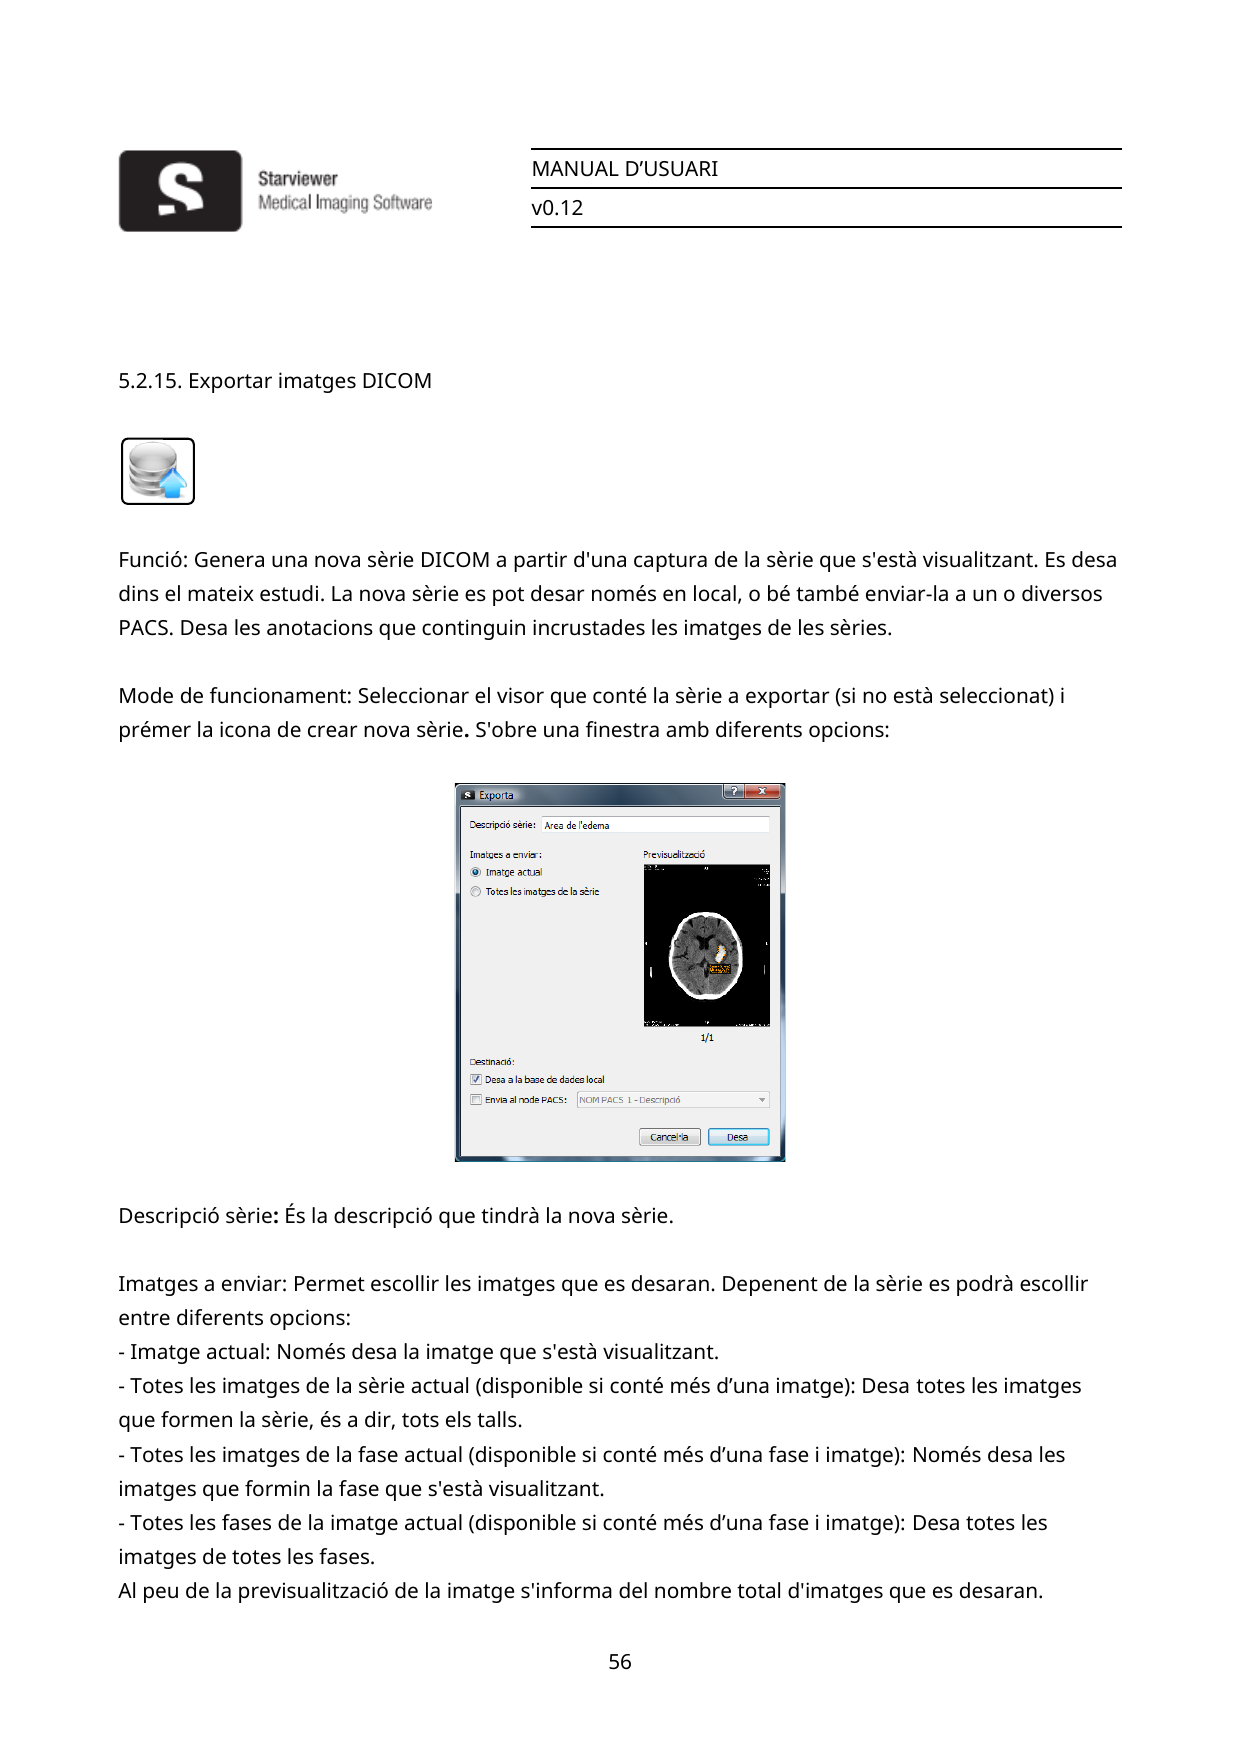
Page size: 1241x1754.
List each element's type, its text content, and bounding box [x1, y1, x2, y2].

text Descripció sèrie: És la descripció que tindrà la nova sèrie. [118, 1201, 1122, 1230]
text Al peu de la previsualització de la imatge s'informa del nombre total d'imatges que es desaran. [118, 1576, 1122, 1604]
text - Totes les imatges de la fase actual (disponible si conté més d’una fase i imatge): Només desa les imatges que formin la fase que s'està visualitzant. [118, 1440, 1122, 1502]
text - Totes les fases de la imatge actual (disponible si conté més d’una fase i imatge): Desa totes les imatges de totes les fases. [118, 1508, 1122, 1570]
picture [124, 440, 192, 502]
text - Totes les imatges de la sèrie actual (disponible si conté més d’una imatge): Desa totes les imatges que formen la sèrie, és a dir, tots els talls. [118, 1372, 1122, 1434]
text Mode de funcionament: Seleccionar el visor que conté la sèrie a exportar (si no està seleccionat) i prémer la icona de crear nova sèrie. S'obre una finestra amb diferents opcions: [118, 681, 1122, 744]
text - Imatge actual: Només desa la imatge que s'està visualitzant. [118, 1337, 1122, 1366]
text Imatges a enviar: Permet escollir les imatges que es desaran. Depenent de la sèrie es podrà escollir entre diferents opcions: [118, 1269, 1122, 1332]
text Funció: Genera una nova sèrie DICOM a partir d'una captura de la sèrie que s'està visualitzant. Es desa dins el mateix estudi. La nova sèrie es pot desar només en local, o bé també enviar-la a un o diversos PACS. Desa les anotacions que continguin incrustades les imatges de les sèries. [118, 545, 1122, 642]
subtitle Exportar imatges DICOM [118, 366, 1122, 395]
picture [454, 783, 786, 1162]
